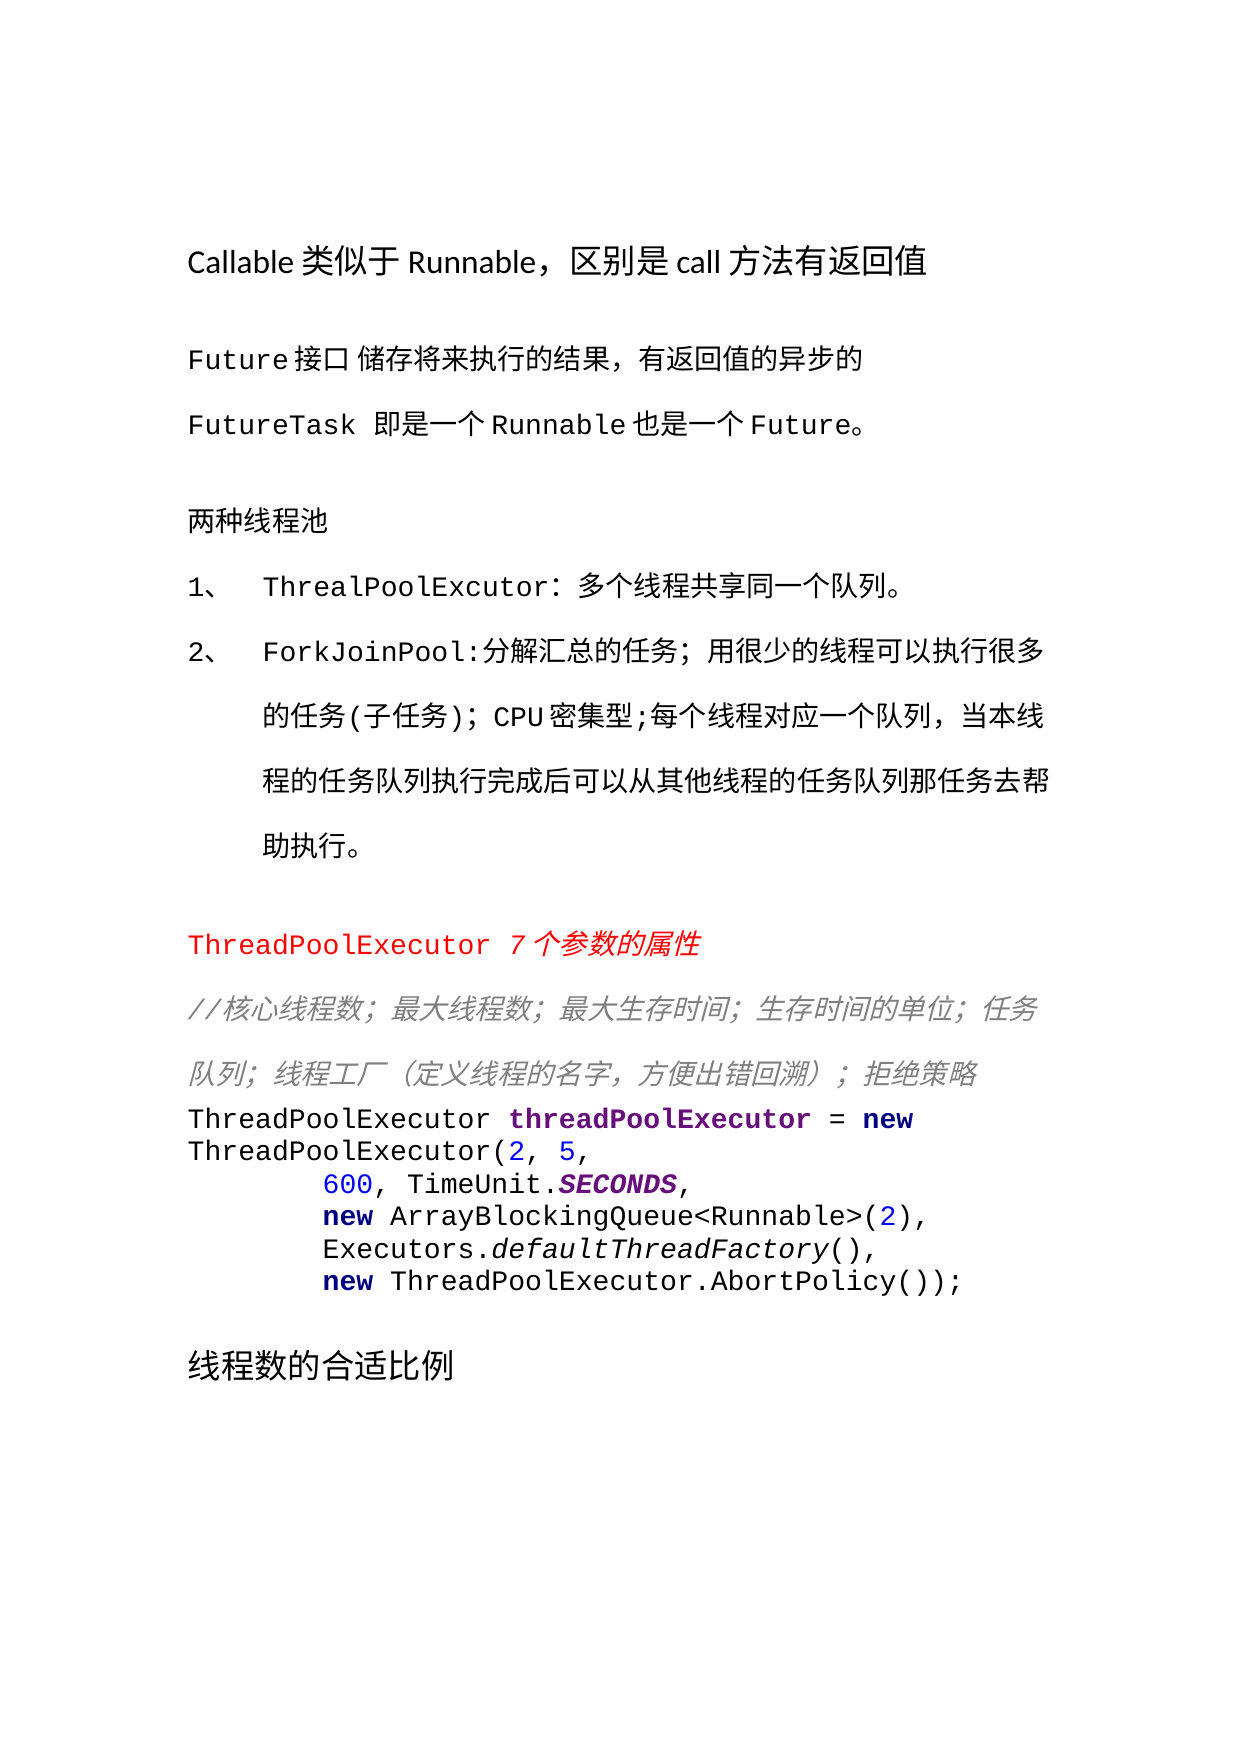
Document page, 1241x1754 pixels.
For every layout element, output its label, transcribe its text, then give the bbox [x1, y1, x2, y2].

text //核心线程数；最大线程数；最大生存时间；生存时间的单位；任务队列；线程工厂（定义线程的名字，方便出错回溯）；拒绝策略 ThreadPoolExecutor threadPoolExecutor = new ThreadPoolExecutor(2, 5, 600, TimeUnit.SECONDS, new ArrayBlockingQueue<Runnable>(2), Executors.defaultThreadFactory(), new ThreadPoolExecutor.AbortPolicy()); [187, 974, 1053, 1299]
list ThrealPoolExcutor：多个线程共享同一个队列。 [187, 552, 1053, 617]
list ForkJoinPool:分解汇总的任务；用很少的线程可以执行很多的任务(子任务)；CPU密集型;每个线程对应一个队列，当本线程的任务队列执行完成后可以从其他线程的任务队列那任务去帮助执行。 [187, 617, 1053, 877]
text ThreadPoolExecutor 7个参数的属性 [187, 909, 1053, 974]
text 线程数的合适比例 [187, 1332, 1053, 1397]
text 两种线程池 [187, 487, 1053, 552]
text Callable类似于Runnable，区别是call方法有返回值 [187, 227, 1053, 292]
text FutureTask 即是一个Runnable也是一个Future。 [187, 389, 1053, 454]
text Future接口 储存将来执行的结果，有返回值的异步的 [187, 324, 1053, 389]
